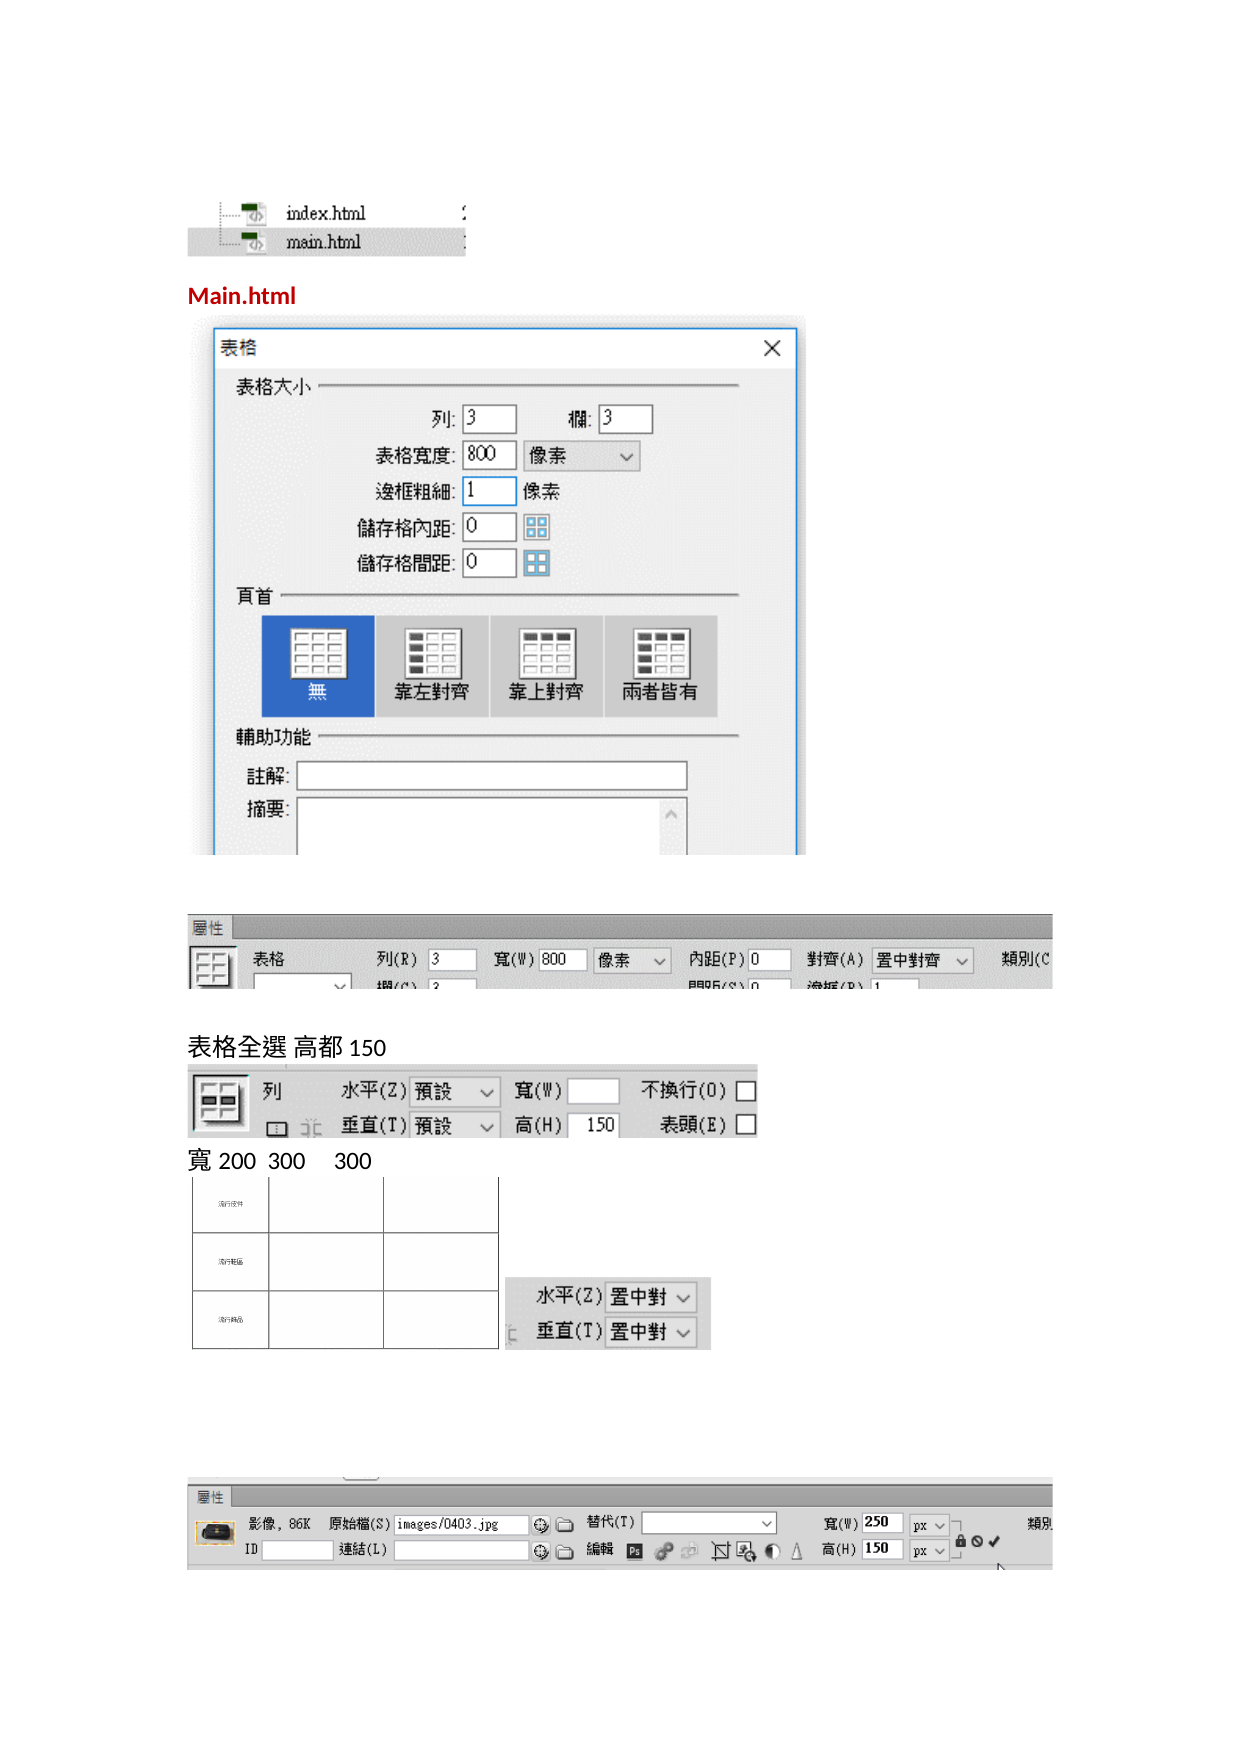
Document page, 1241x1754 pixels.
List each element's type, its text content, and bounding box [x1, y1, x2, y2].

text 表格全選 高都150 [187, 1027, 1053, 1064]
text 寬 200 300 300 [187, 1139, 1053, 1177]
picture [187, 914, 1053, 989]
picture [505, 1277, 712, 1350]
picture [187, 202, 466, 271]
picture [187, 1177, 500, 1350]
text Main.html [187, 277, 1053, 314]
picture [187, 1477, 1053, 1570]
picture [187, 314, 807, 855]
picture [187, 1064, 758, 1138]
